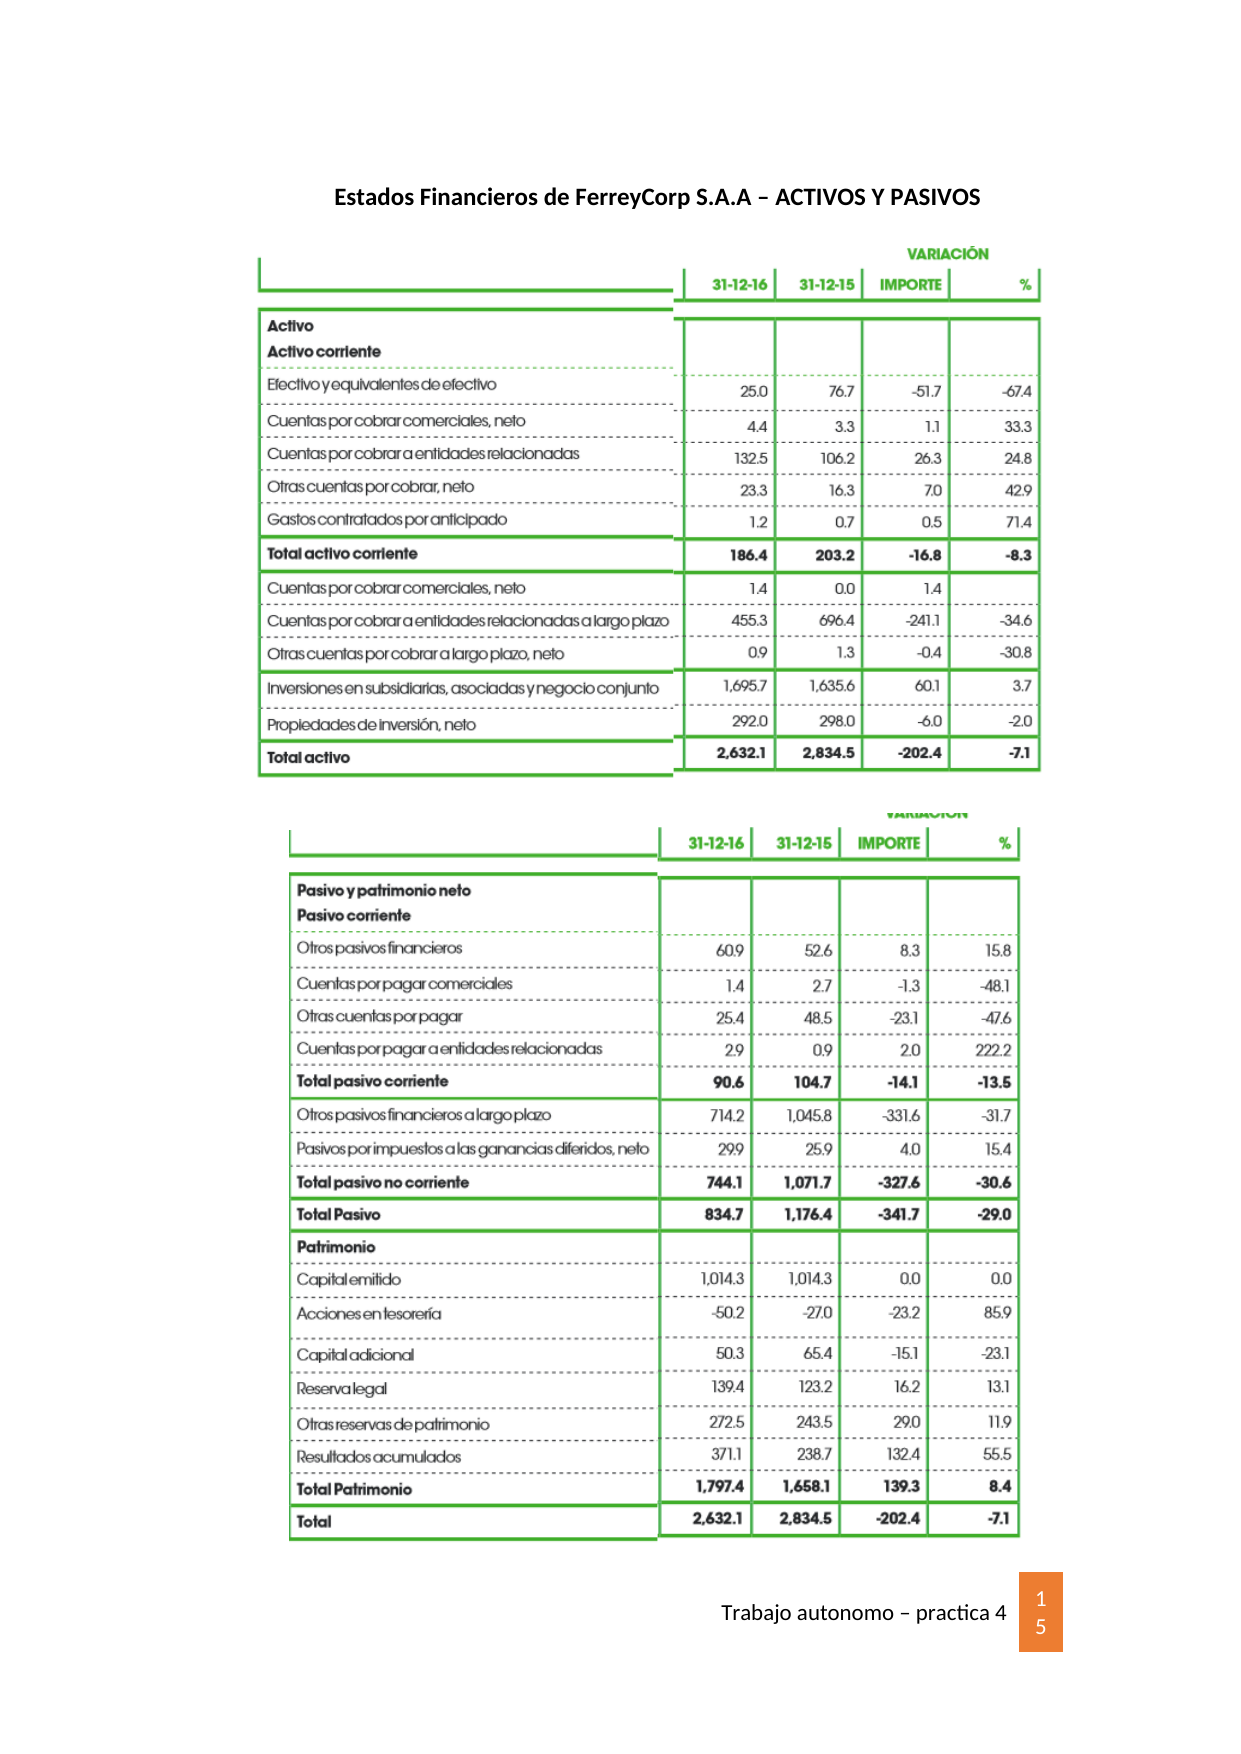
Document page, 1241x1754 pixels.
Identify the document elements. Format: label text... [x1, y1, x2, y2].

picture [252, 246, 1046, 779]
picture [289, 813, 1027, 1547]
list Estados Financieros de FerreyCorp S.A.A – ACTIVOS Y PASIVOS [252, 181, 1063, 211]
